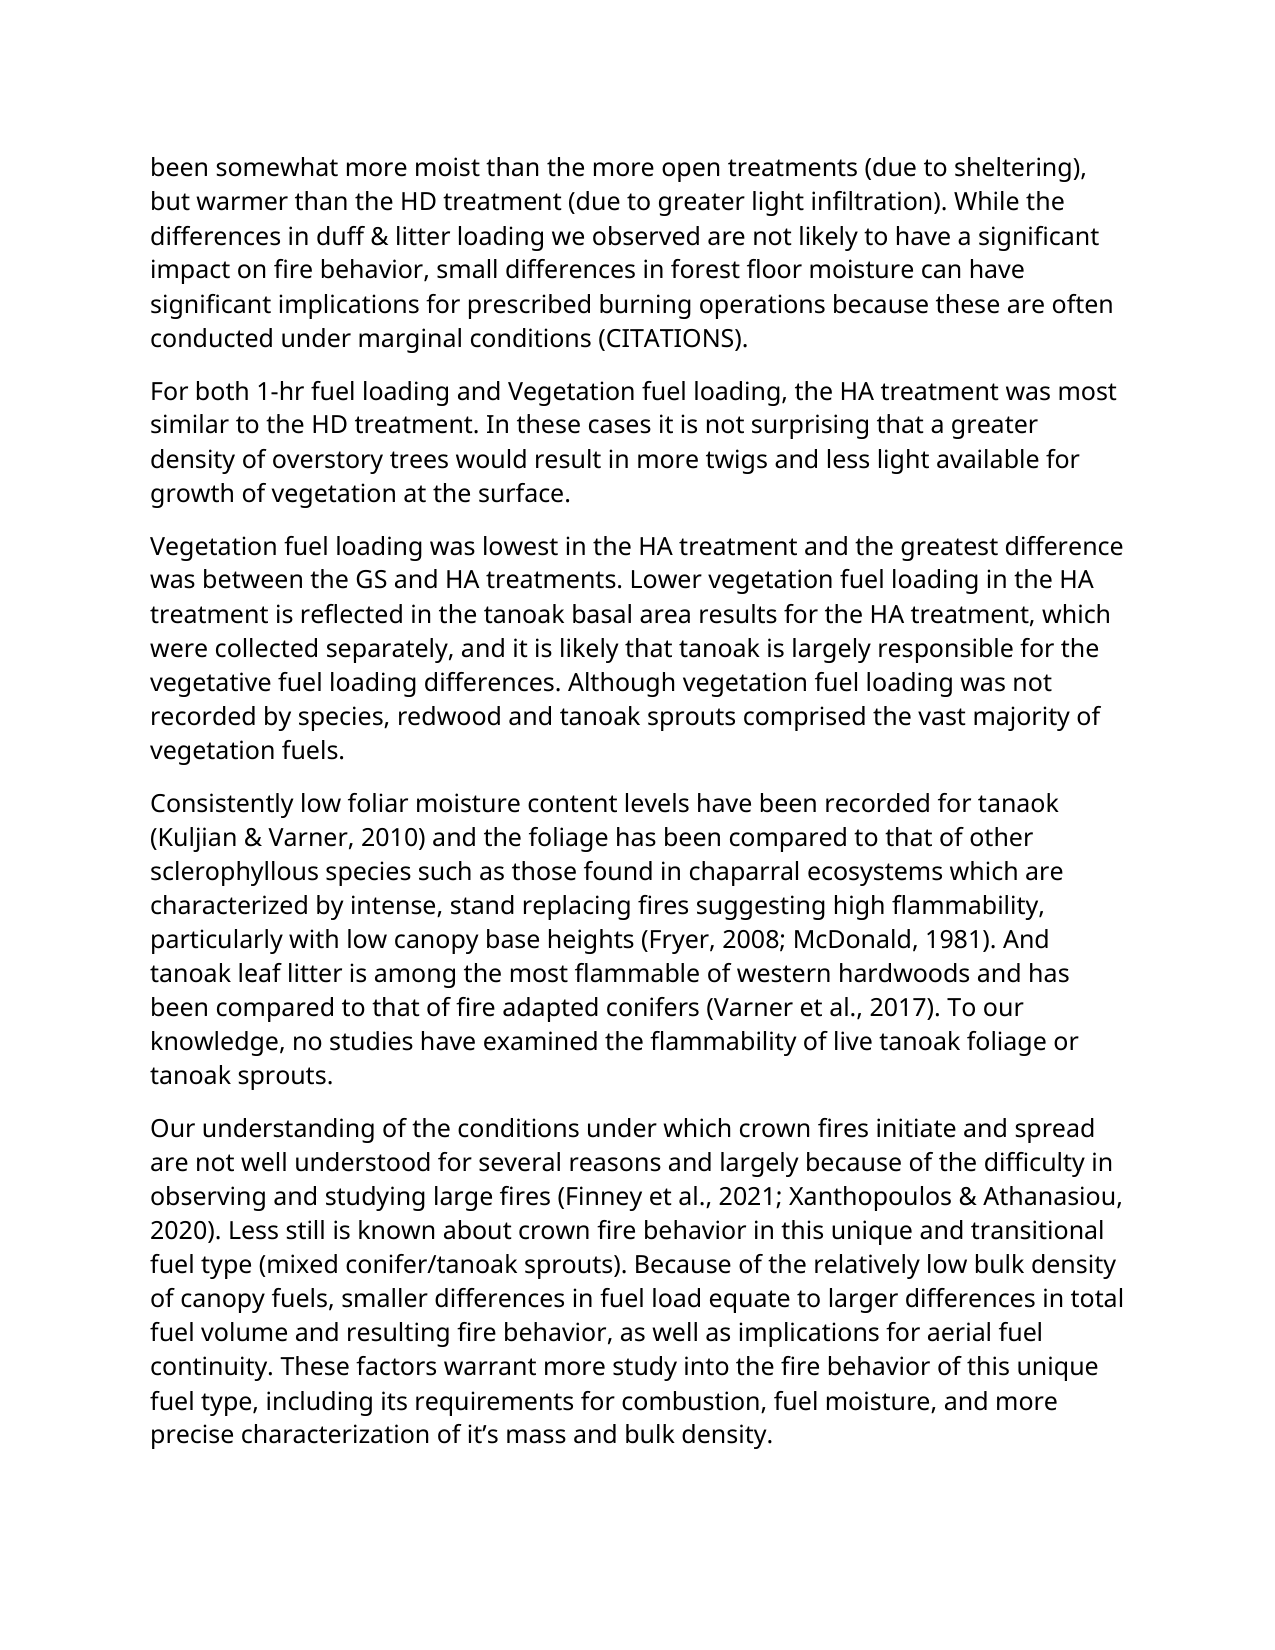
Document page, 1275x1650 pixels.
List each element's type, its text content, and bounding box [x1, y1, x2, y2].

text Consistently low foliar moisture content levels have been recorded for tanaok (Kuljian & Varner, 2010) and the foliage has been compared to that of other sclerophyllous species such as those found in chaparral ecosystems which are characterized by intense, stand replacing fires suggesting high flammability, particularly with low canopy base heights (Fryer, 2008; McDonald, 1981). And tanoak leaf litter is among the most flammable of western hardwoods and has been compared to that of fire adapted conifers (Varner et al., 2017). To our knowledge, no studies have examined the flammability of live tanoak foliage or tanoak sprouts. [150, 785, 1125, 1092]
text For both 1-hr fuel loading and Vegetation fuel loading, the HA treatment was most similar to the HD treatment. In these cases it is not surprising that a greater density of overstory trees would result in more twigs and less light available for growth of vegetation at the surface. [150, 373, 1125, 509]
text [150, 150, 1125, 354]
text Vegetation fuel loading was lowest in the HA treatment and the greatest difference was between the GS and HA treatments. Lower vegetation fuel loading in the HA treatment is reflected in the tanoak basal area results for the HA treatment, which were collected separately, and it is likely that tanoak is largely responsible for the vegetative fuel loading differences. Although vegetation fuel loading was not recorded by species, redwood and tanoak sprouts comprised the vast majority of vegetation fuels. [150, 528, 1125, 767]
text Our understanding of the conditions under which crown fires initiate and spread are not well understood for several reasons and largely because of the difficulty in observing and studying large fires (Finney et al., 2021; Xanthopoulos & Athanasiou, 2020). Less still is known about crown fire behavior in this unique and transitional fuel type (mixed conifer/tanoak sprouts). Because of the relatively low bulk density of canopy fuels, smaller differences in fuel load equate to larger differences in total fuel volume and resulting fire behavior, as well as implications for aerial fuel continuity. These factors warrant more study into the fire behavior of this unique fuel type, including its requirements for combustion, fuel moisture, and more precise characterization of it’s mass and bulk density. [150, 1111, 1125, 1451]
